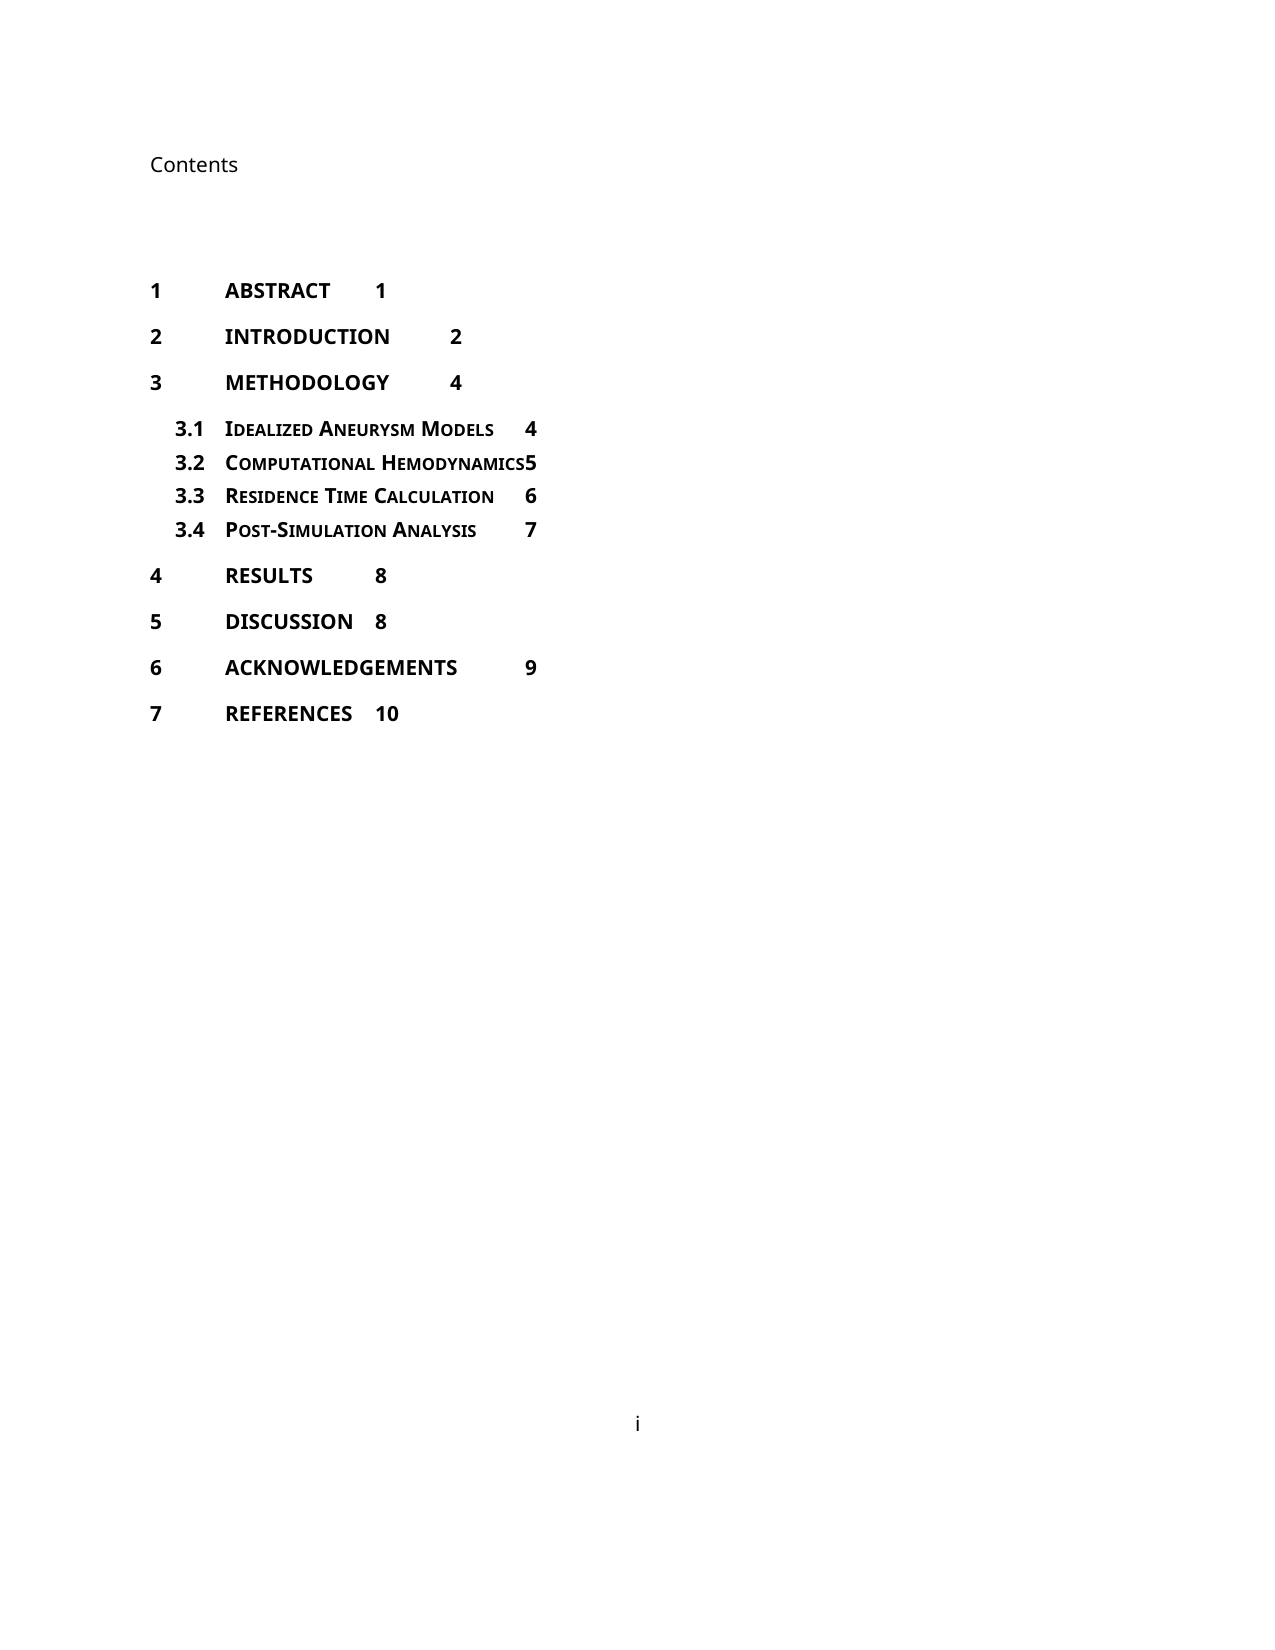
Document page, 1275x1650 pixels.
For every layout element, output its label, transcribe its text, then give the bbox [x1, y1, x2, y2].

text Contents [150, 150, 1125, 178]
